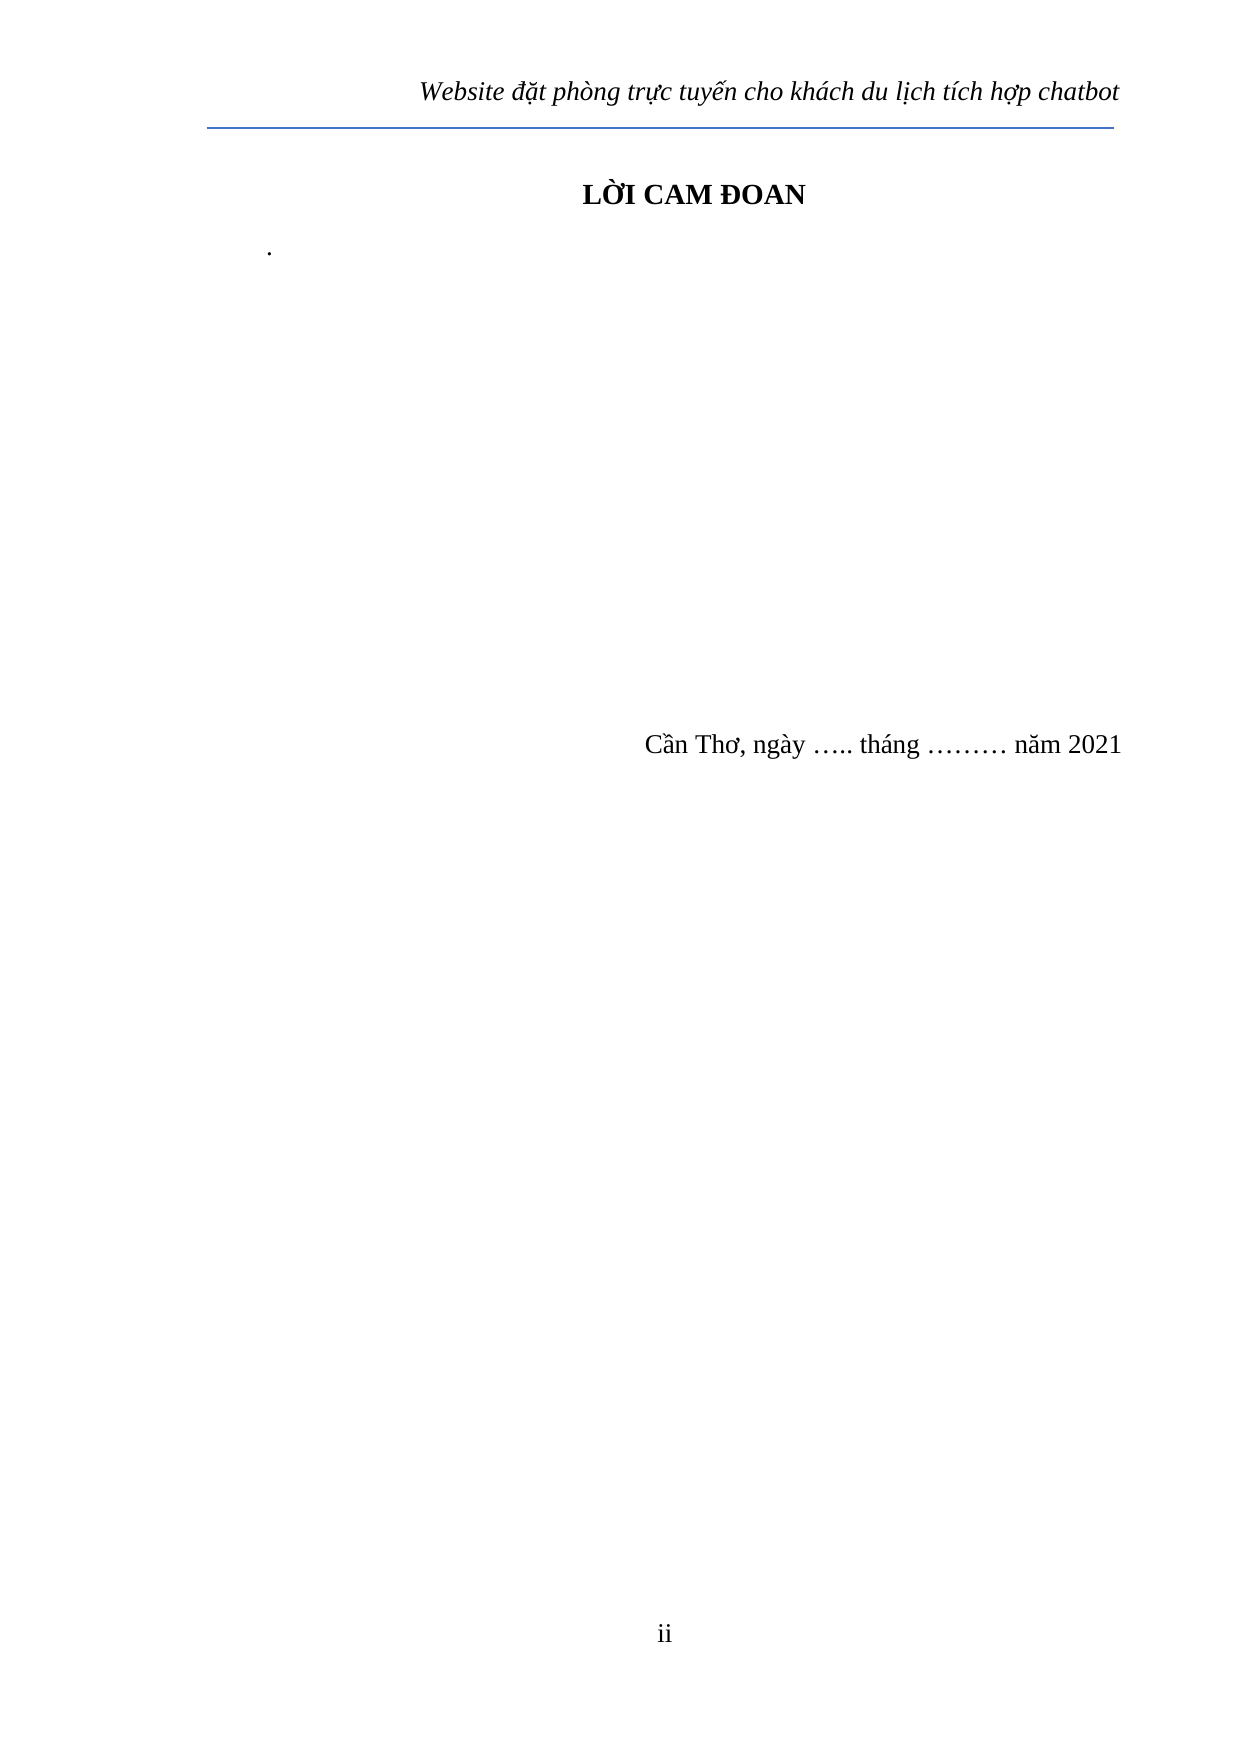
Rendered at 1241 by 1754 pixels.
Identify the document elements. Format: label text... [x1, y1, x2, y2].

text Cần Thơ, ngày ….. tháng ……… năm 2021 [207, 728, 1122, 759]
text LỜI CAM ĐOAN [207, 177, 1122, 211]
text . [207, 230, 1122, 261]
